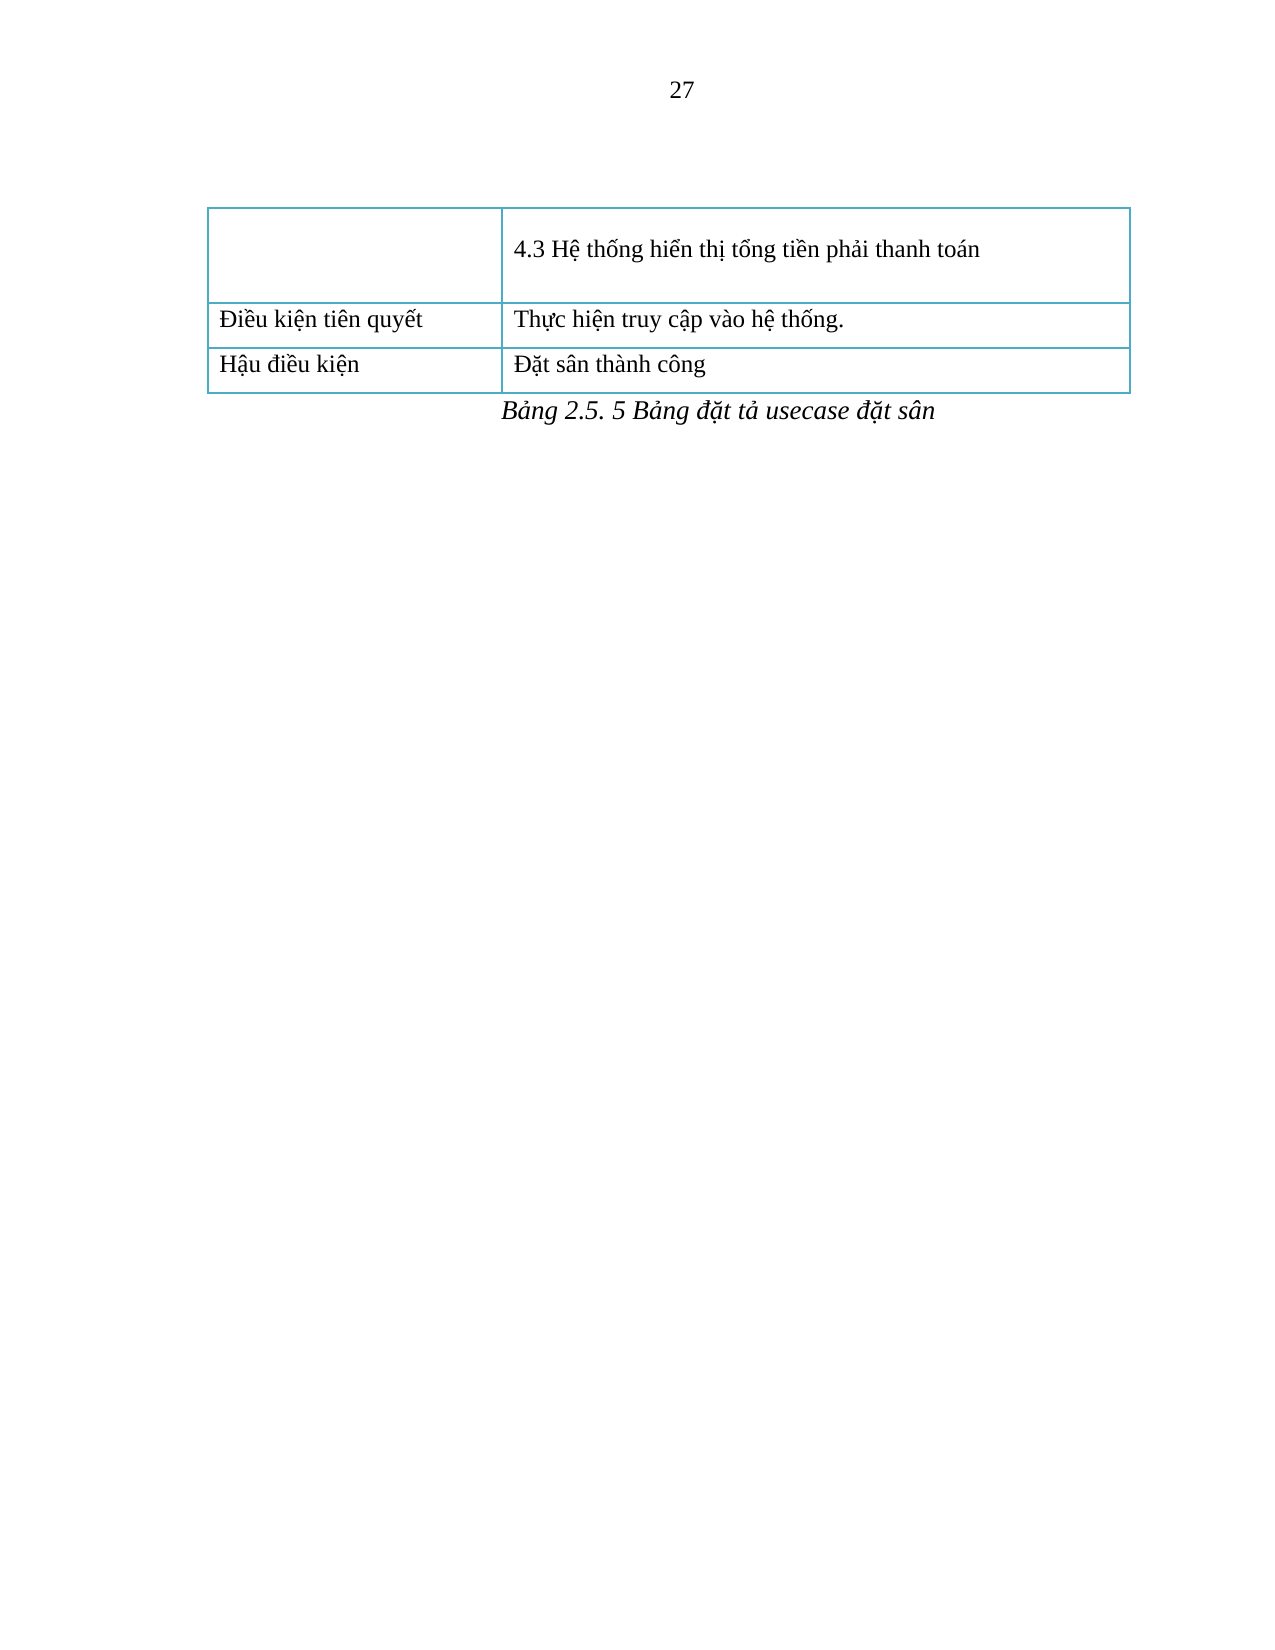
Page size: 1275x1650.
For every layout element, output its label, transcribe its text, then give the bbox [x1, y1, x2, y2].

table_cell Đặt sân thành công [503, 349, 1129, 392]
table_cell Điều kiện tiên quyết [209, 304, 501, 347]
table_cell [209, 209, 501, 302]
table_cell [503, 209, 1129, 302]
table_cell Thực hiện truy cập vào hệ thống. [503, 304, 1129, 347]
table_cell Hậu điều kiện [209, 349, 501, 392]
